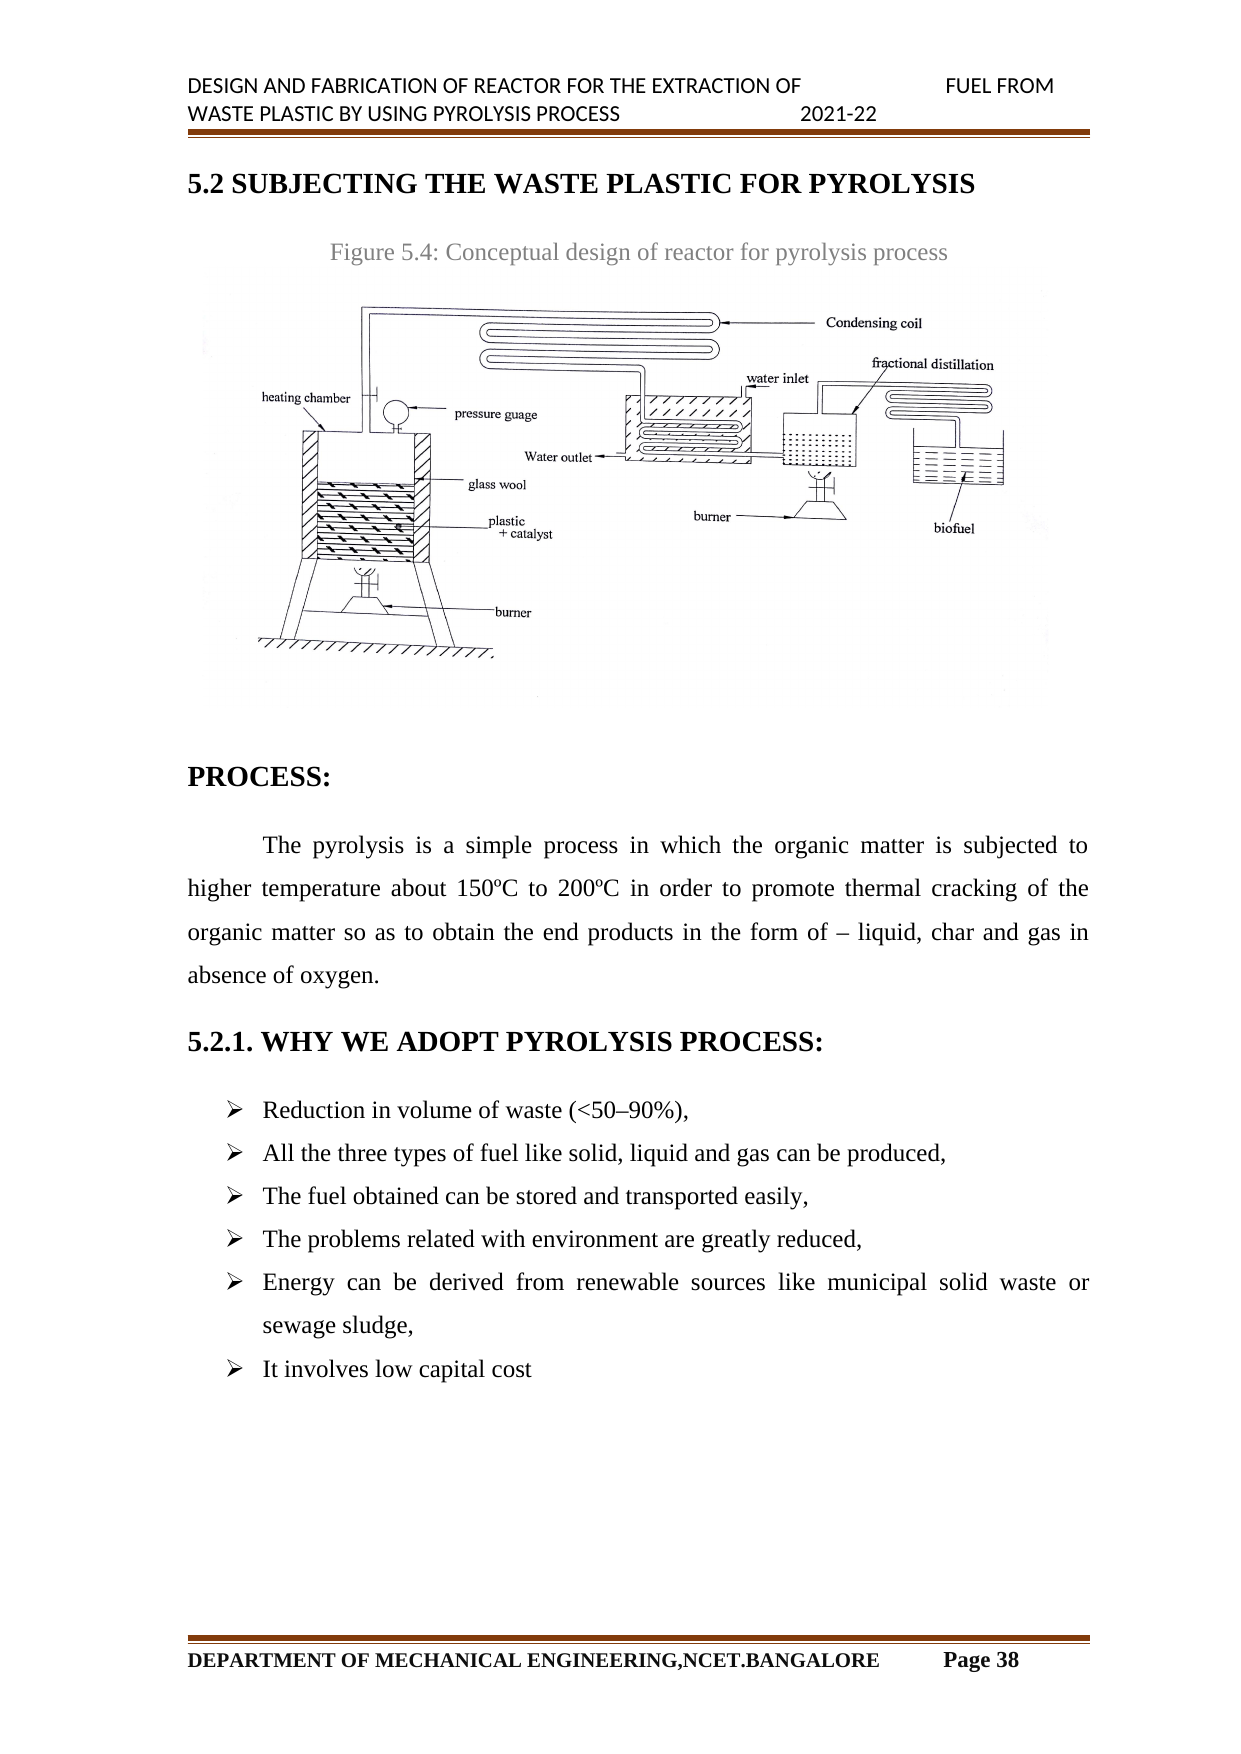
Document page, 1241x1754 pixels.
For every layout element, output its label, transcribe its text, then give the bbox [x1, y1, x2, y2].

list The problems related with environment are greatly reduced, [225, 1224, 1090, 1253]
list Reduction in volume of waste (<50–90%), [225, 1095, 1090, 1124]
text 5.2 SUBJECTING THE WASTE PLASTIC FOR PYROLYSIS [187, 166, 1090, 200]
text Figure 5.4: Conceptual design of reactor for pyrolysis process [187, 237, 1090, 266]
list All the three types of fuel like solid, liquid and gas can be produced, [225, 1138, 1090, 1167]
list Energy can be derived from renewable sources like municipal solid waste or sewage sludge, [225, 1267, 1090, 1339]
text The pyrolysis is a simple process in which the organic matter is subjected to higher temperature about 150ºC to 200ºC in order to promote thermal cracking of the organic matter so as to obtain the end products in the form of – liquid, char and gas in absence of oxygen. [187, 830, 1090, 988]
text 5.2.1. WHY WE ADOPT PYROLYSIS PROCESS: [187, 1024, 1090, 1057]
list The fuel obtained can be stored and transported easily, [225, 1181, 1090, 1210]
text PROCESS: [187, 301, 1090, 793]
list It involves low capital cost [225, 1354, 1090, 1382]
